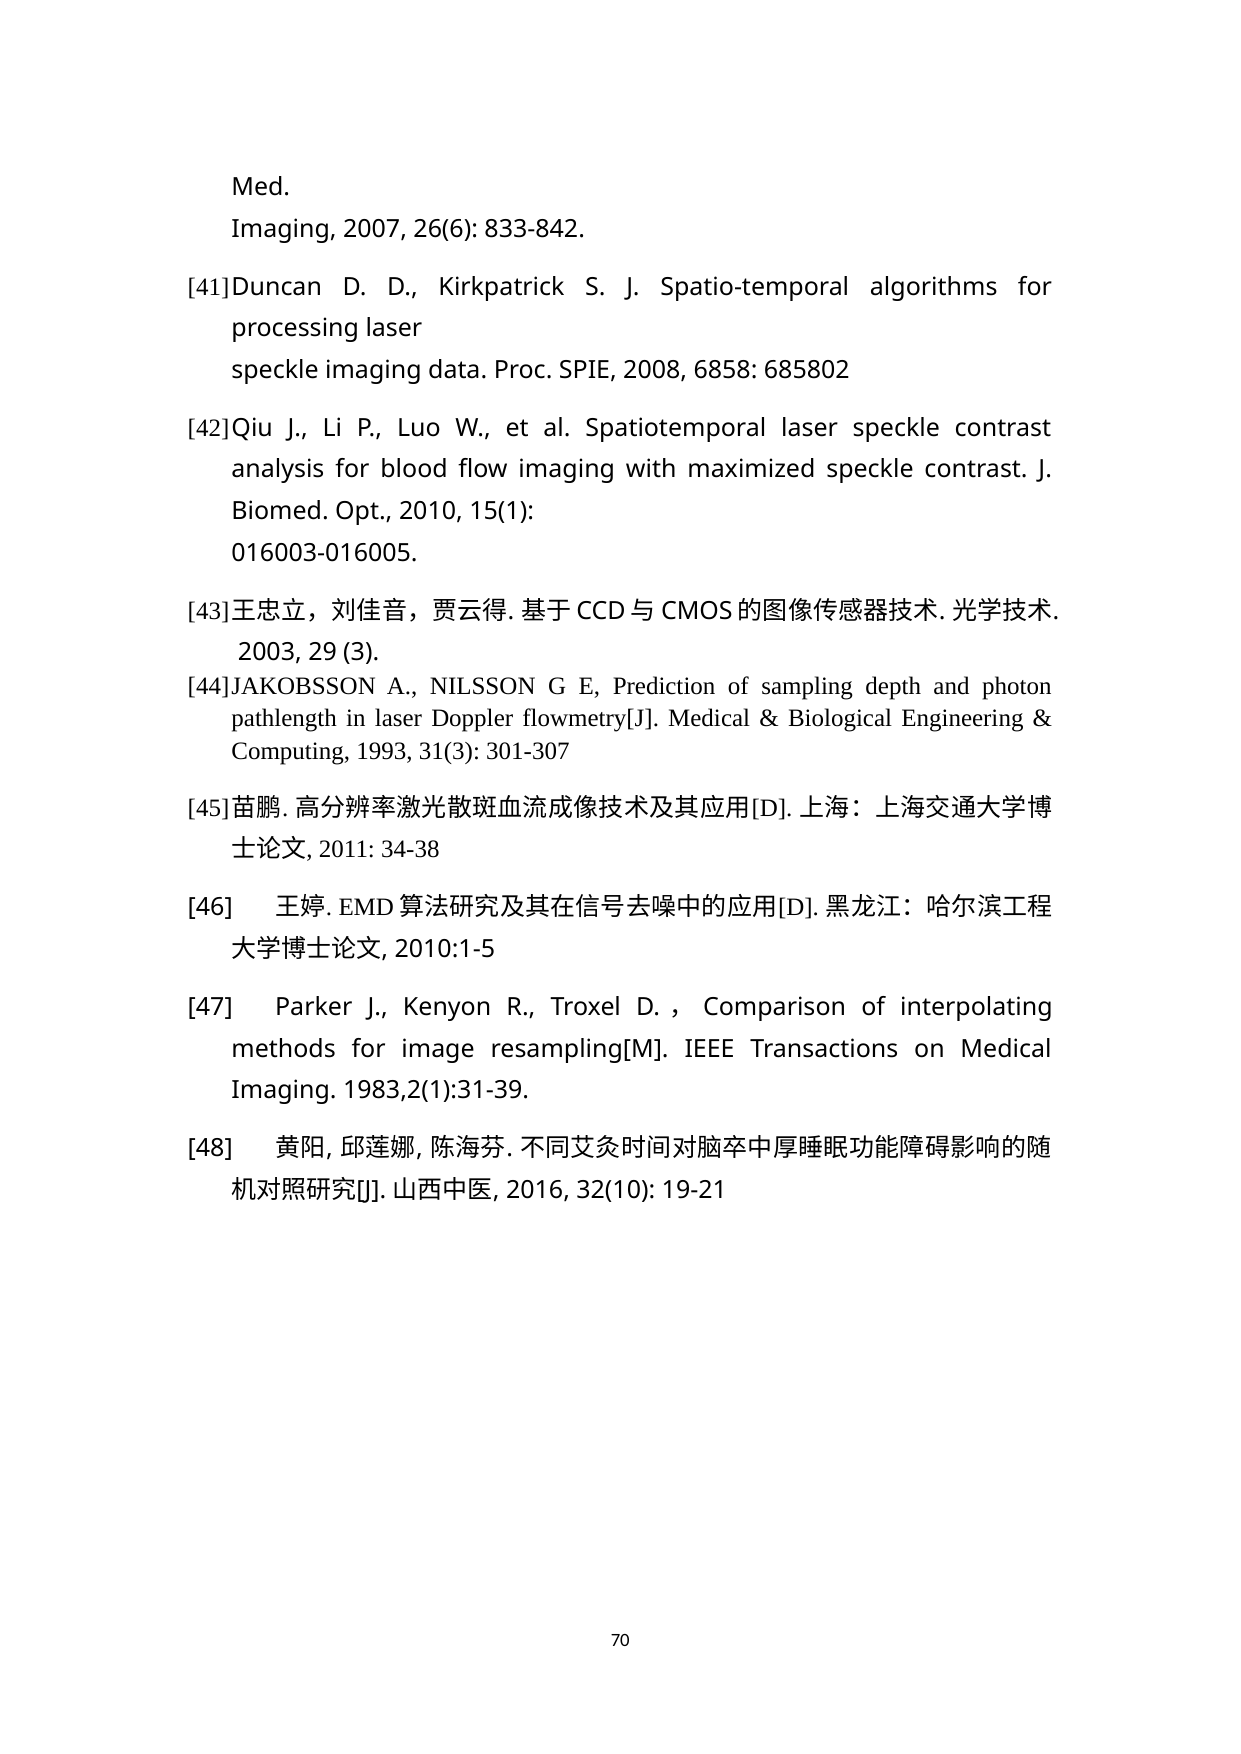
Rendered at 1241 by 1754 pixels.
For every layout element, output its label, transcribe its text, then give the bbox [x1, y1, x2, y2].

list 王忠立，刘佳音，贾云得. 基于CCD与CMOS的图像传感器技术. 光学技术. 2003, 29 (3). [187, 586, 1053, 669]
list Qiu J., Li P., Luo W., et al. Spatiotemporal laser speckle contrast analysis for blood flow imaging with maximized speckle contrast. J. Biomed. Opt., 2010, 15(1): 016003-016005. [187, 403, 1053, 569]
list JAKOBSSON A., NILSSON G E, Prediction of sampling depth and photon pathlength in laser Doppler flowmetry[J]. Medical & Biological Engineering & Computing, 1993, 31(3): 301-307 [187, 669, 1053, 767]
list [187, 162, 1053, 245]
list 黄阳, 邱莲娜, 陈海芬. 不同艾灸时间对脑卒中厚睡眠功能障碍影响的随机对照研究[J]. 山西中医, 2016, 32(10): 19-21 [187, 1123, 1053, 1207]
list 苗鹏. 高分辨率激光散斑血流成像技术及其应用[D]. 上海：上海交通大学博士论文, 2011: 34-38 [187, 783, 1053, 866]
list Parker J., Kenyon R., Troxel D.，Comparison of interpolating methods for image resampling[M]. IEEE Transactions on Medical Imaging. 1983,2(1):31-39. [187, 982, 1053, 1107]
list Duncan D. D., Kirkpatrick S. J. Spatio-temporal algorithms for processing laser speckle imaging data. Proc. SPIE, 2008, 6858: 685802 [187, 262, 1053, 387]
list 王婷. EMD算法研究及其在信号去噪中的应用[D]. 黑龙江：哈尔滨工程大学博士论文, 2010:1-5 [187, 882, 1053, 966]
